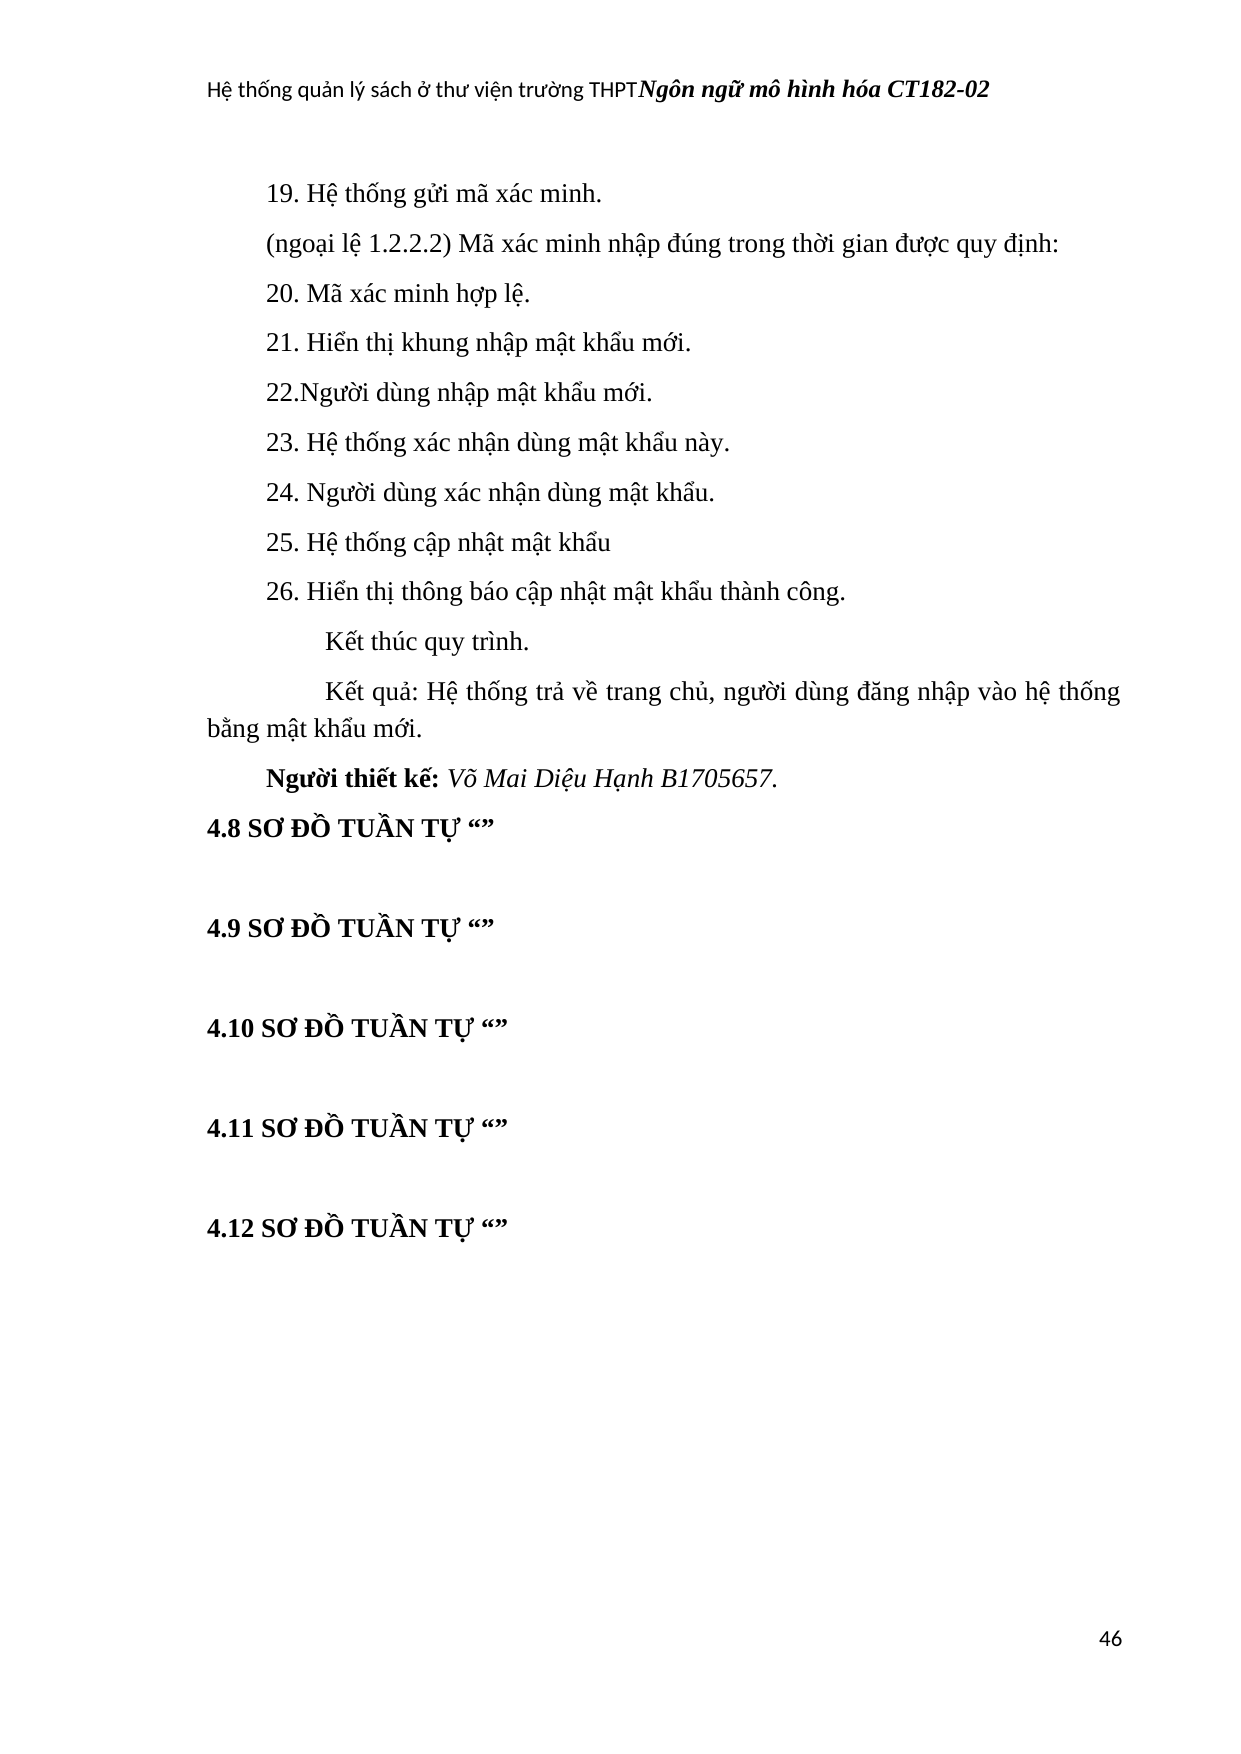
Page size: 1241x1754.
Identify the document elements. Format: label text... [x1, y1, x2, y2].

text Người thiết kế: Võ Mai Diệu Hạnh B1705657. [207, 762, 1122, 793]
subtitle 4.8 SƠ ĐỒ TUẦN TỰ “” [207, 812, 1122, 843]
subtitle 4.10 SƠ ĐỒ TUẦN TỰ “” [207, 1012, 1122, 1043]
text 20. Mã xác minh hợp lệ. [207, 277, 1122, 308]
subtitle 4.9 SƠ ĐỒ TUẦN TỰ “” [207, 912, 1122, 943]
subtitle 4.12 SƠ ĐỒ TUẦN TỰ “” [207, 1212, 1122, 1243]
text 19. Hệ thống gửi mã xác minh. [207, 177, 1122, 208]
text 26. Hiển thị thông báo cập nhật mật khẩu thành công. [207, 576, 1122, 607]
text 25. Hệ thống cập nhật mật khẩu [207, 526, 1122, 557]
text 21. Hiển thị khung nhập mật khẩu mới. [207, 327, 1122, 358]
text Kết thúc quy trình. [207, 625, 1122, 656]
text 23. Hệ thống xác nhận dùng mật khẩu này. [207, 426, 1122, 457]
text 22.Người dùng nhập mật khẩu mới. [207, 376, 1122, 407]
subtitle 4.11 SƠ ĐỒ TUẦN TỰ “” [207, 1112, 1122, 1143]
text (ngoại lệ 1.2.2.2) Mã xác minh nhập đúng trong thời gian được quy định: [207, 227, 1122, 258]
text 24. Người dùng xác nhận dùng mật khẩu. [207, 476, 1122, 507]
text Kết quả: Hệ thống trả về trang chủ, người dùng đăng nhập vào hệ thống bằng mật khẩu mới. [207, 675, 1122, 743]
